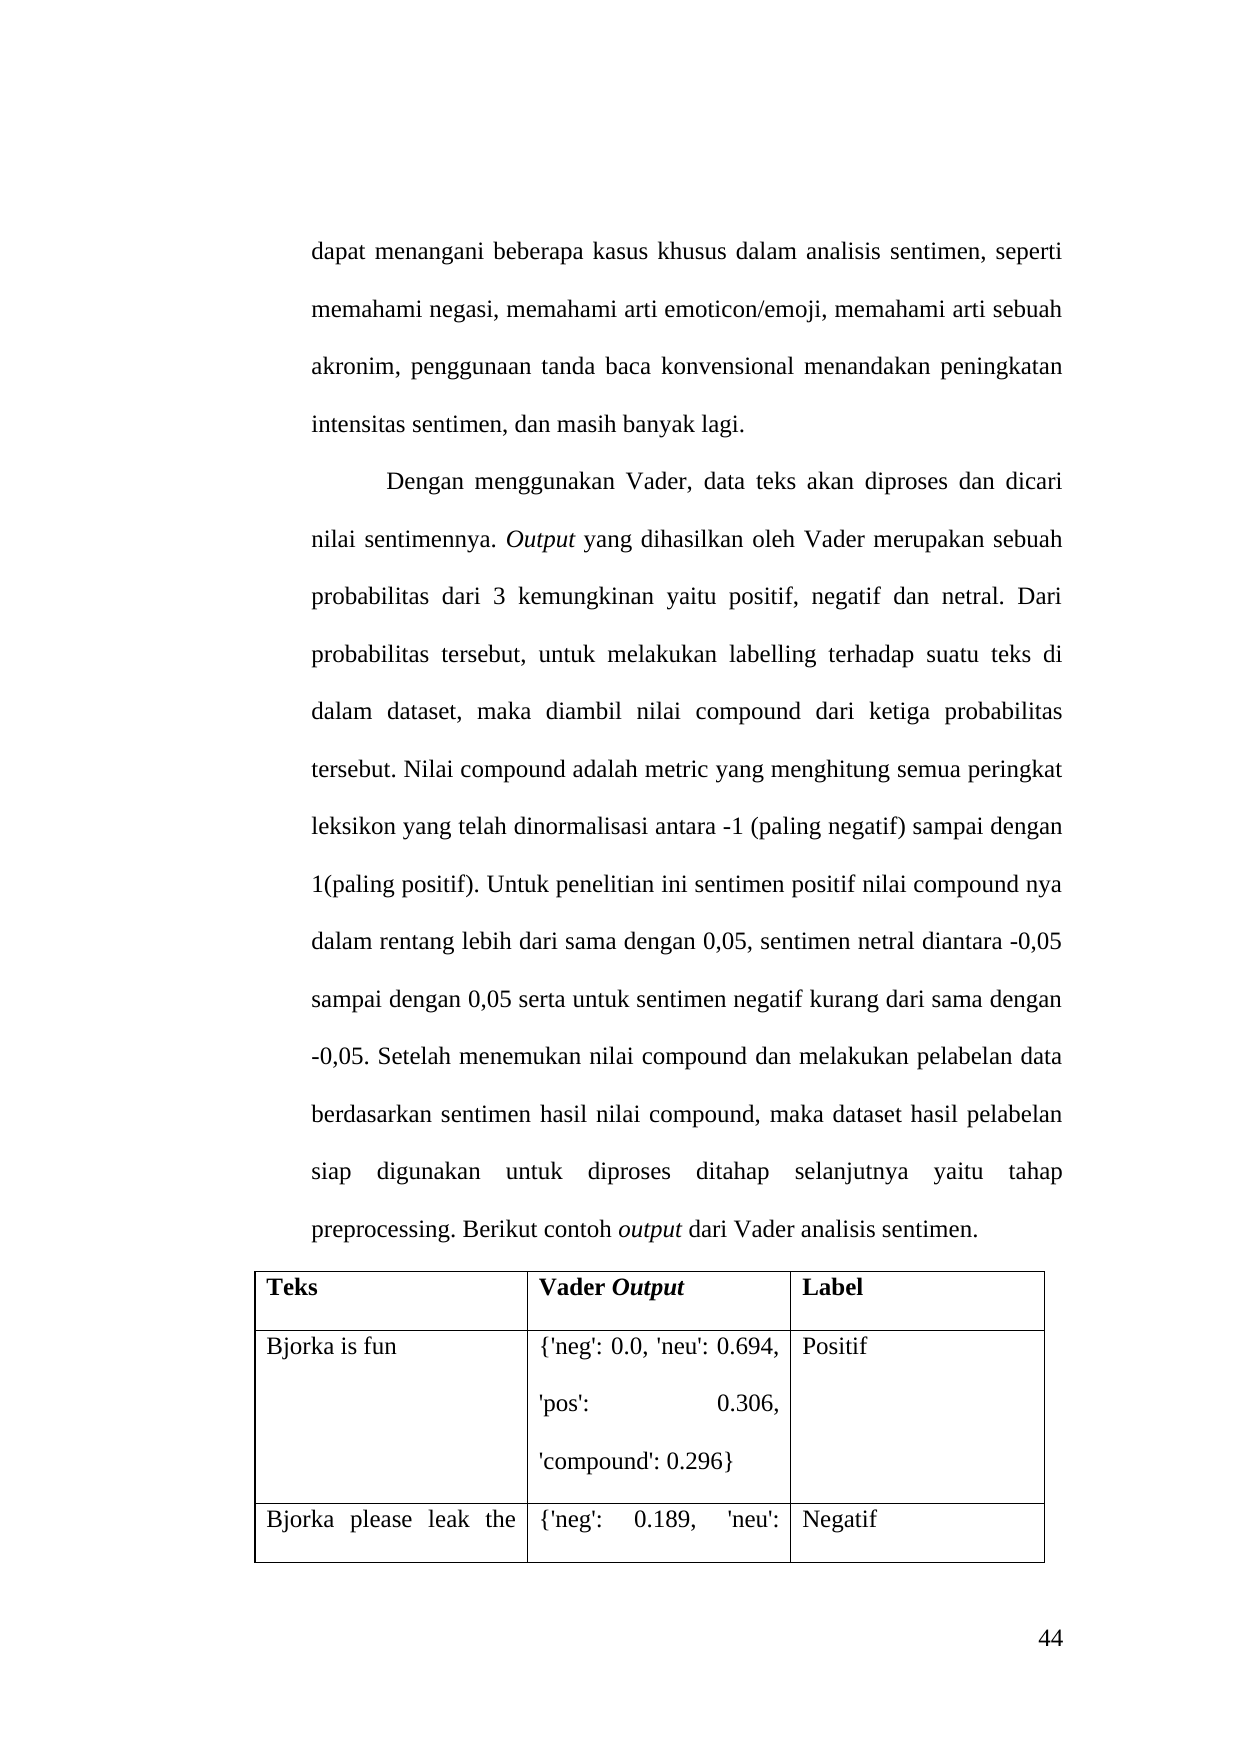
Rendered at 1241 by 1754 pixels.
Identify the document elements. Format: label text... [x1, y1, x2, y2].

table_header Label [791, 1272, 1044, 1330]
table_header Teks [256, 1272, 527, 1330]
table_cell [528, 1504, 790, 1562]
table_cell {'neg': 0.0, 'neu': 0.694, 'pos': 0.306, 'compound': 0.296} [528, 1331, 790, 1503]
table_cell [256, 1504, 527, 1562]
table_cell Positif [791, 1331, 1044, 1503]
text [311, 236, 1063, 437]
text Dengan menggunakan Vader, data teks akan diproses dan dicari nilai sentimennya. Output yang dihasilkan oleh Vader merupakan sebuah probabilitas dari 3 kemungkinan yaitu positif, negatif dan netral. Dari probabilitas tersebut, untuk melakukan labelling terhadap suatu teks di dalam dataset, maka diambil nilai compound dari ketiga probabilitas tersebut. Nilai compound adalah metric yang menghitung semua peringkat leksikon yang telah dinormalisasi antara -1 (paling negatif) sampai dengan 1(paling positif). Untuk penelitian ini sentimen positif nilai compound nya dalam rentang lebih dari sama dengan 0,05, sentimen netral diantara -0,05 sampai dengan 0,05 serta untuk sentimen negatif kurang dari sama dengan -0,05. Setelah menemukan nilai compound dan melakukan pelabelan data berdasarkan sentimen hasil nilai compound, maka dataset hasil pelabelan siap digunakan untuk diproses ditahap selanjutnya yaitu tahap preprocessing. Berikut contoh output dari Vader analisis sentimen. [311, 466, 1063, 1242]
table_cell Negatif [791, 1504, 1044, 1562]
table_header Vader Output [528, 1272, 790, 1330]
table_cell Bjorka is fun [256, 1331, 527, 1503]
